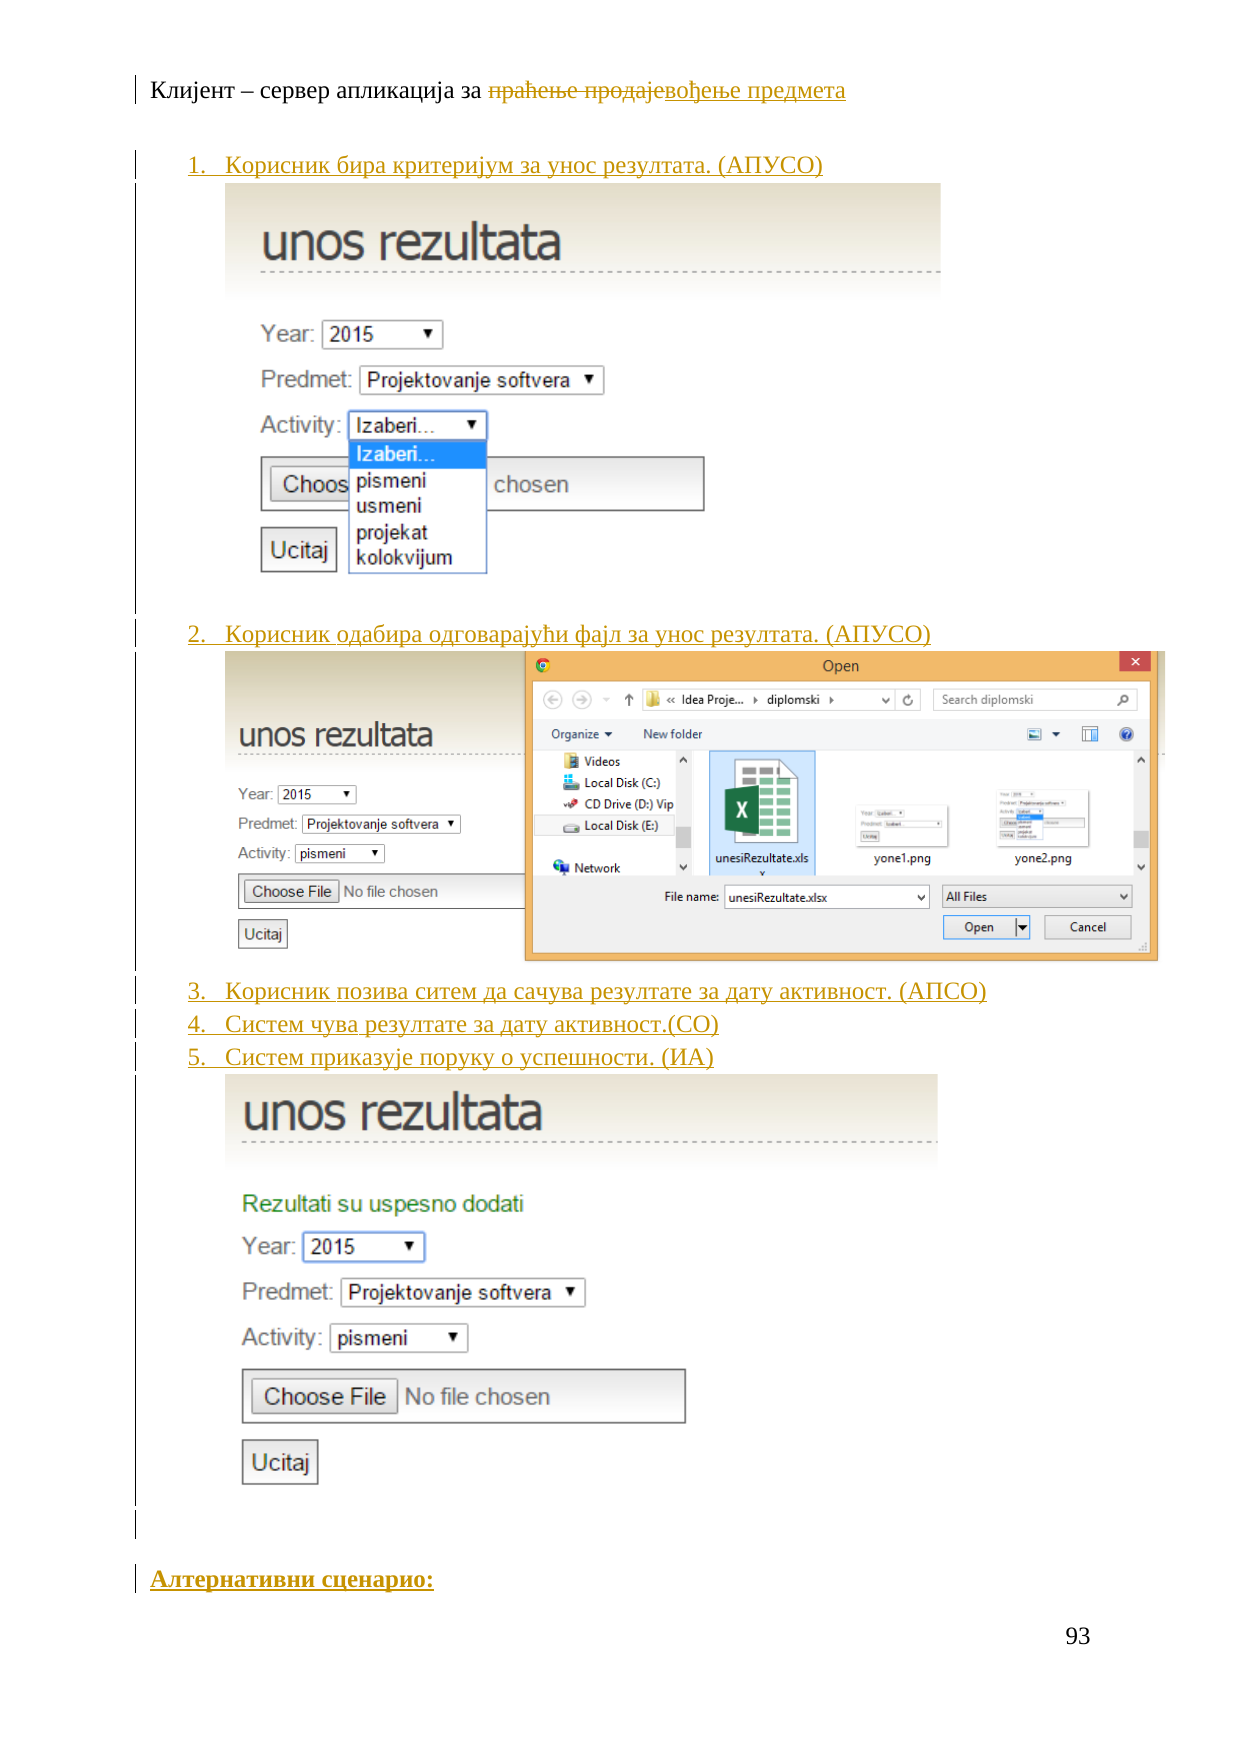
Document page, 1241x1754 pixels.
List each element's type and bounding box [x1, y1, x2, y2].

picture [225, 651, 1166, 972]
picture [225, 1074, 938, 1507]
picture [225, 183, 941, 615]
